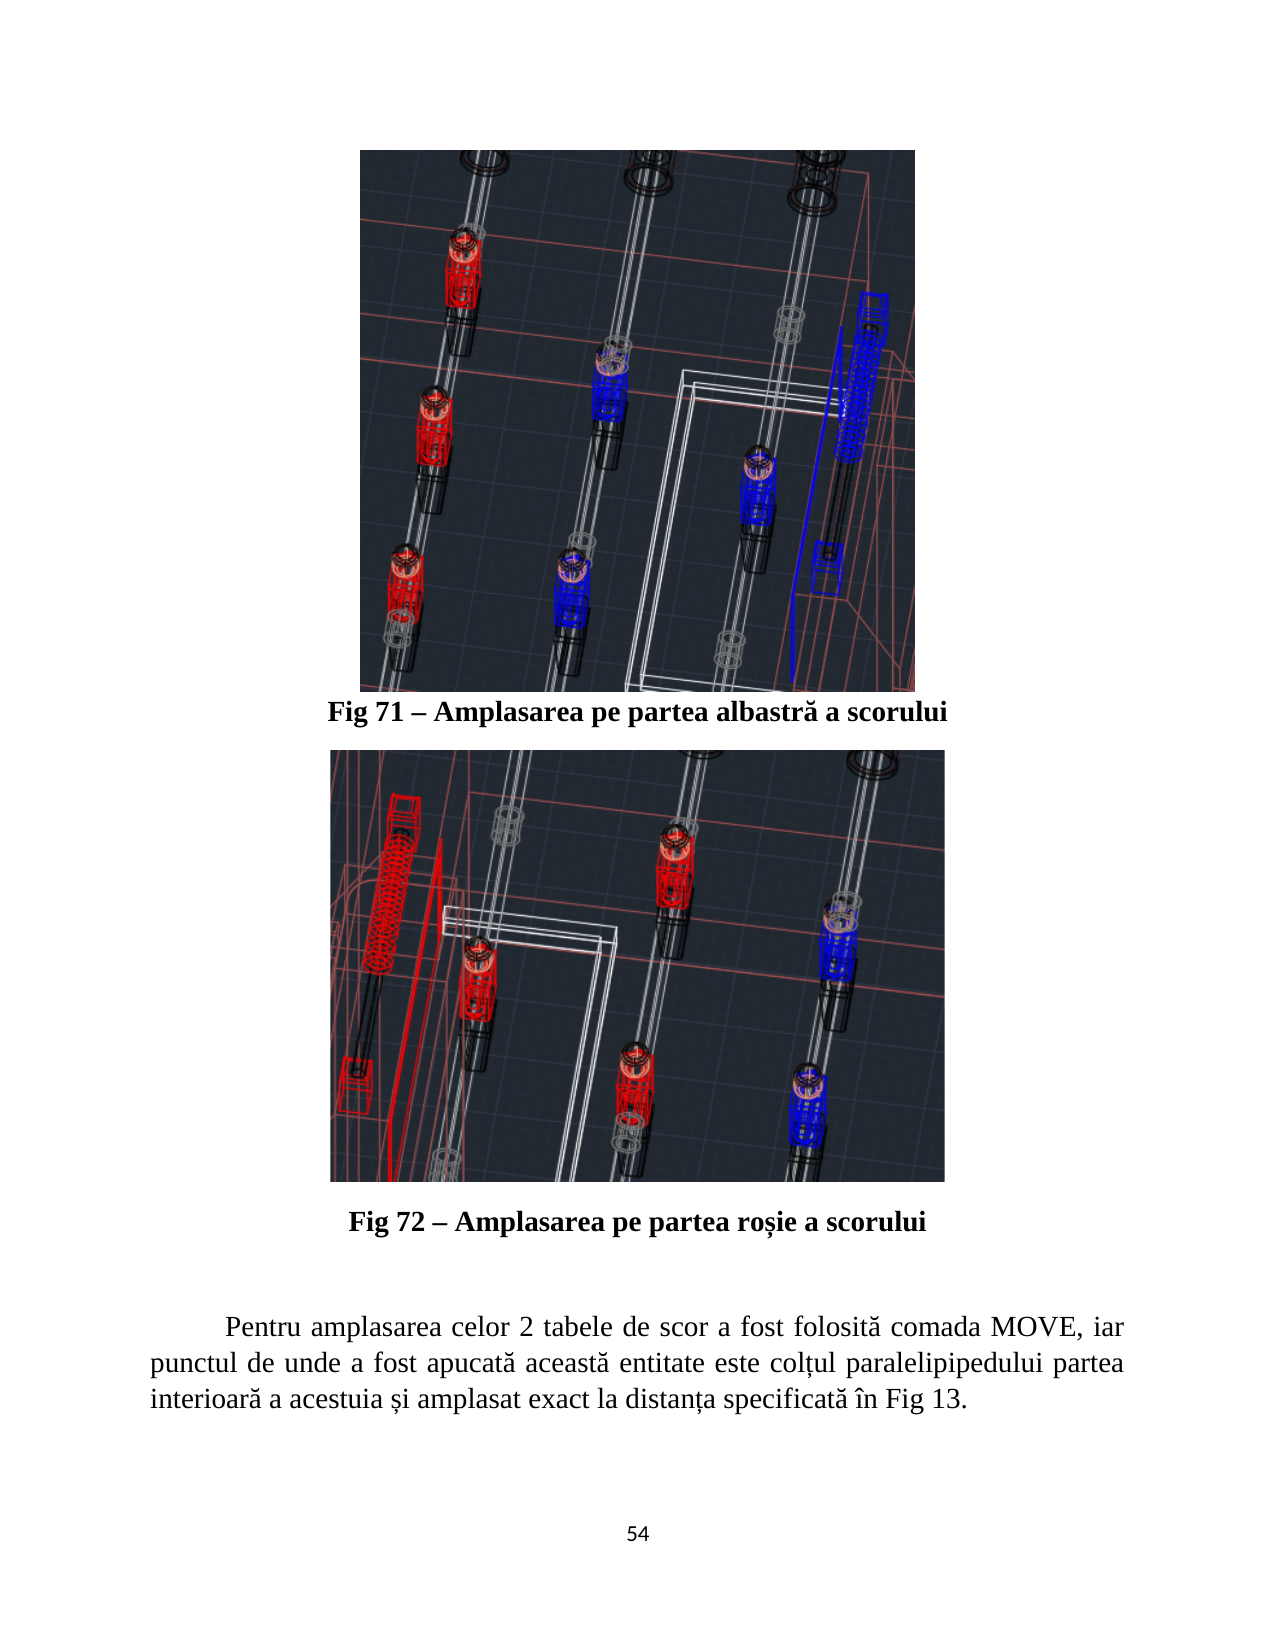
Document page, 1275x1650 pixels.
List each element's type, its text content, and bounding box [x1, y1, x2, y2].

picture [330, 750, 945, 1182]
picture [360, 150, 915, 692]
text Pentru amplasarea celor 2 tabele de scor a fost folosită comada MOVE, iar punctul de unde a fost apucată această entitate este colțul paralelipipedului partea interioară a acestuia și amplasat exact la distanța specificată în Fig 13. [150, 1309, 1125, 1415]
